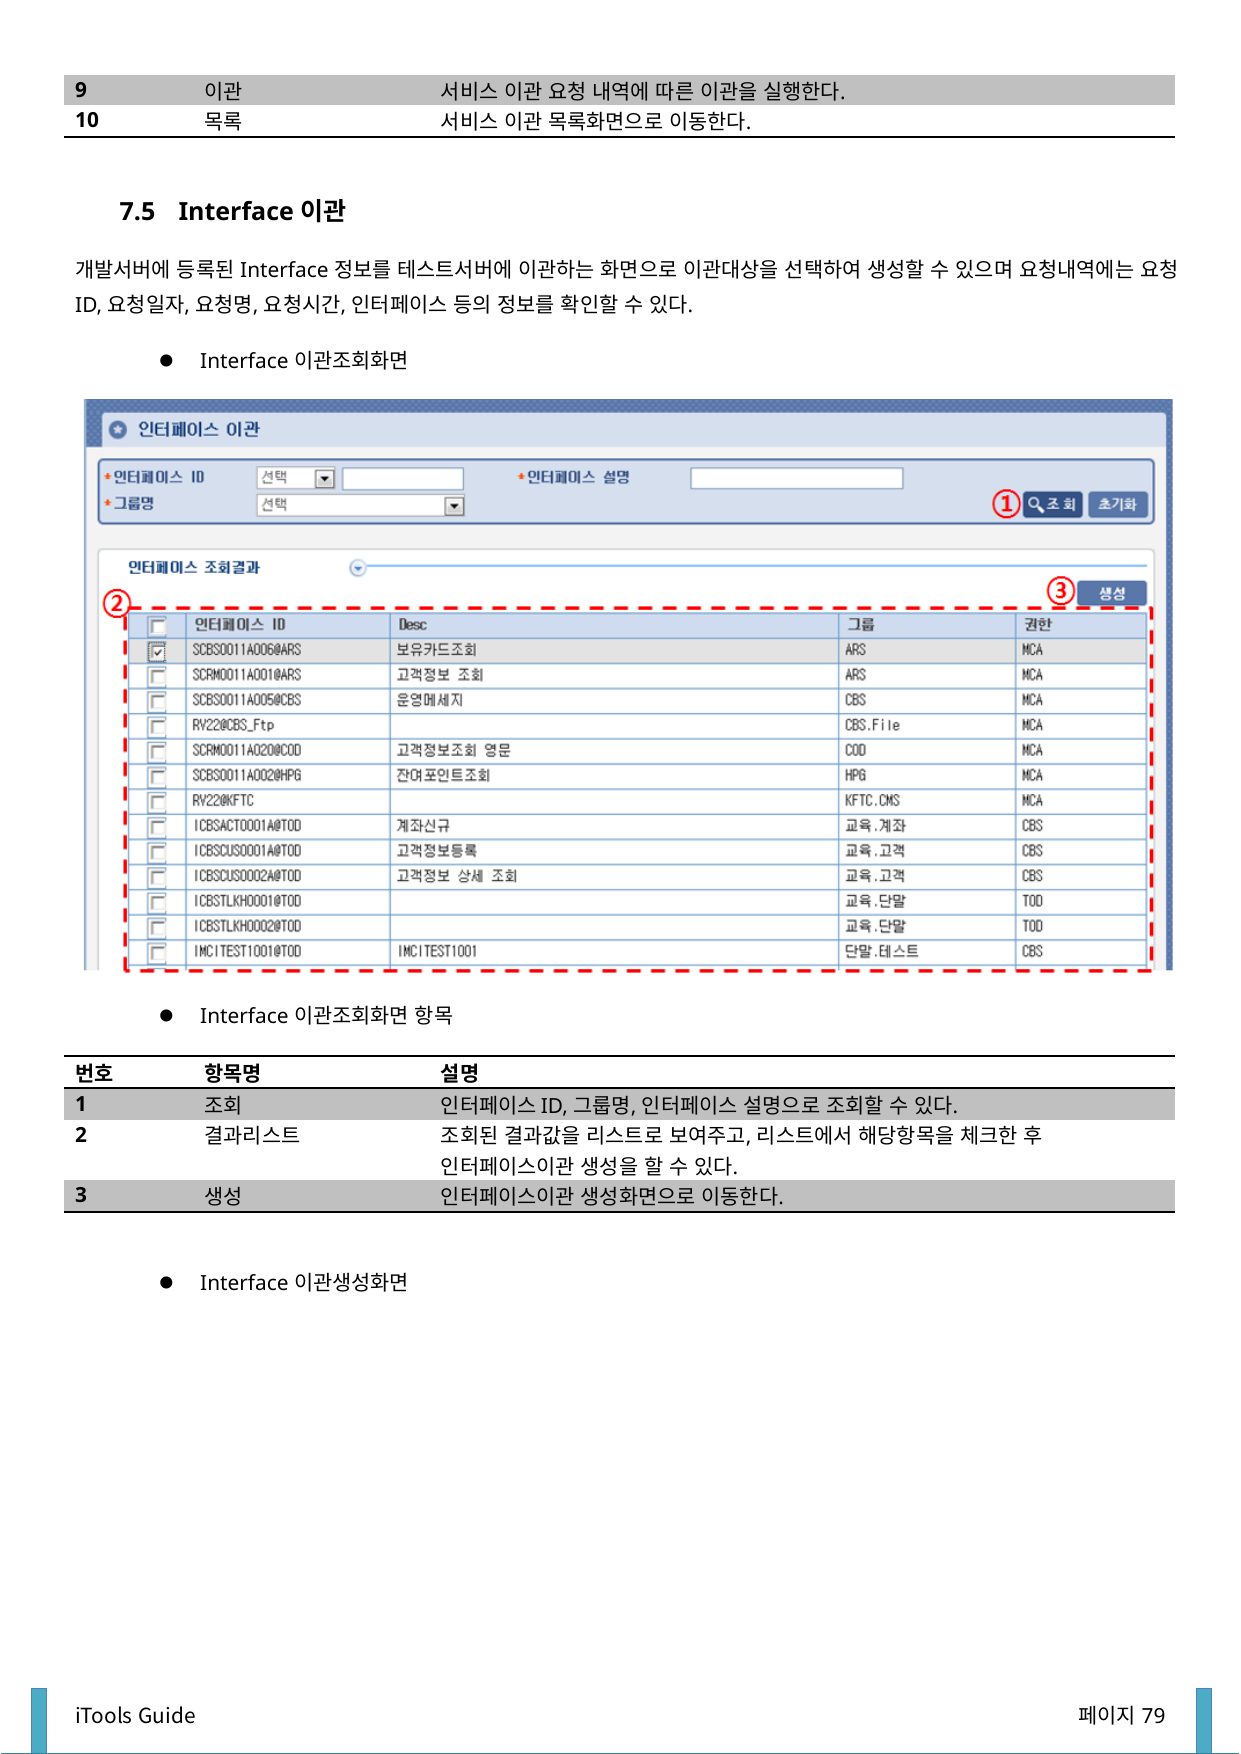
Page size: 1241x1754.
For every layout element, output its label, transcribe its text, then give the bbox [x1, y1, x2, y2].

table_header 설명 [429, 1057, 1175, 1087]
list Interface 이관조회화면 항목 [158, 999, 1181, 1030]
picture [83, 399, 1173, 975]
table_cell 조회 [193, 1089, 429, 1120]
subtitle Interface 이관 [119, 191, 1181, 227]
table_cell 서비스 이관 목록화면으로 이동한다. [429, 105, 1175, 136]
list Interface 이관조회화면 [158, 344, 1181, 374]
table_cell 생성 [193, 1180, 429, 1211]
table_cell 3 [64, 1180, 193, 1211]
table_cell 이관 [193, 75, 429, 105]
table_cell 인터페이스이관 생성화면으로 이동한다. [429, 1180, 1175, 1211]
table_cell 목록 [193, 105, 429, 136]
table_header 항목명 [193, 1057, 429, 1087]
table_header 번호 [64, 1057, 193, 1087]
table_cell 결과리스트 [193, 1120, 429, 1180]
table_cell 2 [64, 1120, 193, 1180]
table_cell 서비스 이관 요청 내역에 따른 이관을 실행한다. [429, 75, 1175, 105]
table_cell 10 [64, 105, 193, 136]
list Interface 이관생성화면 [158, 1266, 1181, 1296]
table_cell 9 [64, 75, 193, 105]
table_cell 1 [64, 1089, 193, 1120]
table_cell 인터페이스ID, 그룹명, 인터페이스 설명으로 조회할 수 있다. [429, 1089, 1175, 1120]
text 개발서버에 등록된 Interface 정보를 테스트서버에 이관하는 화면으로 이관대상을 선택하여 생성할 수 있으며 요청내역에는 요청ID, 요청일자, 요청명, 요청시간, 인터페이스 등의 정보를 확인할 수 있다. [75, 254, 1181, 319]
table_cell 조회된 결과값을 리스트로 보여주고, 리스트에서 해당항목을 체크한 후 인터페이스이관 생성을 할 수 있다. [429, 1120, 1175, 1180]
